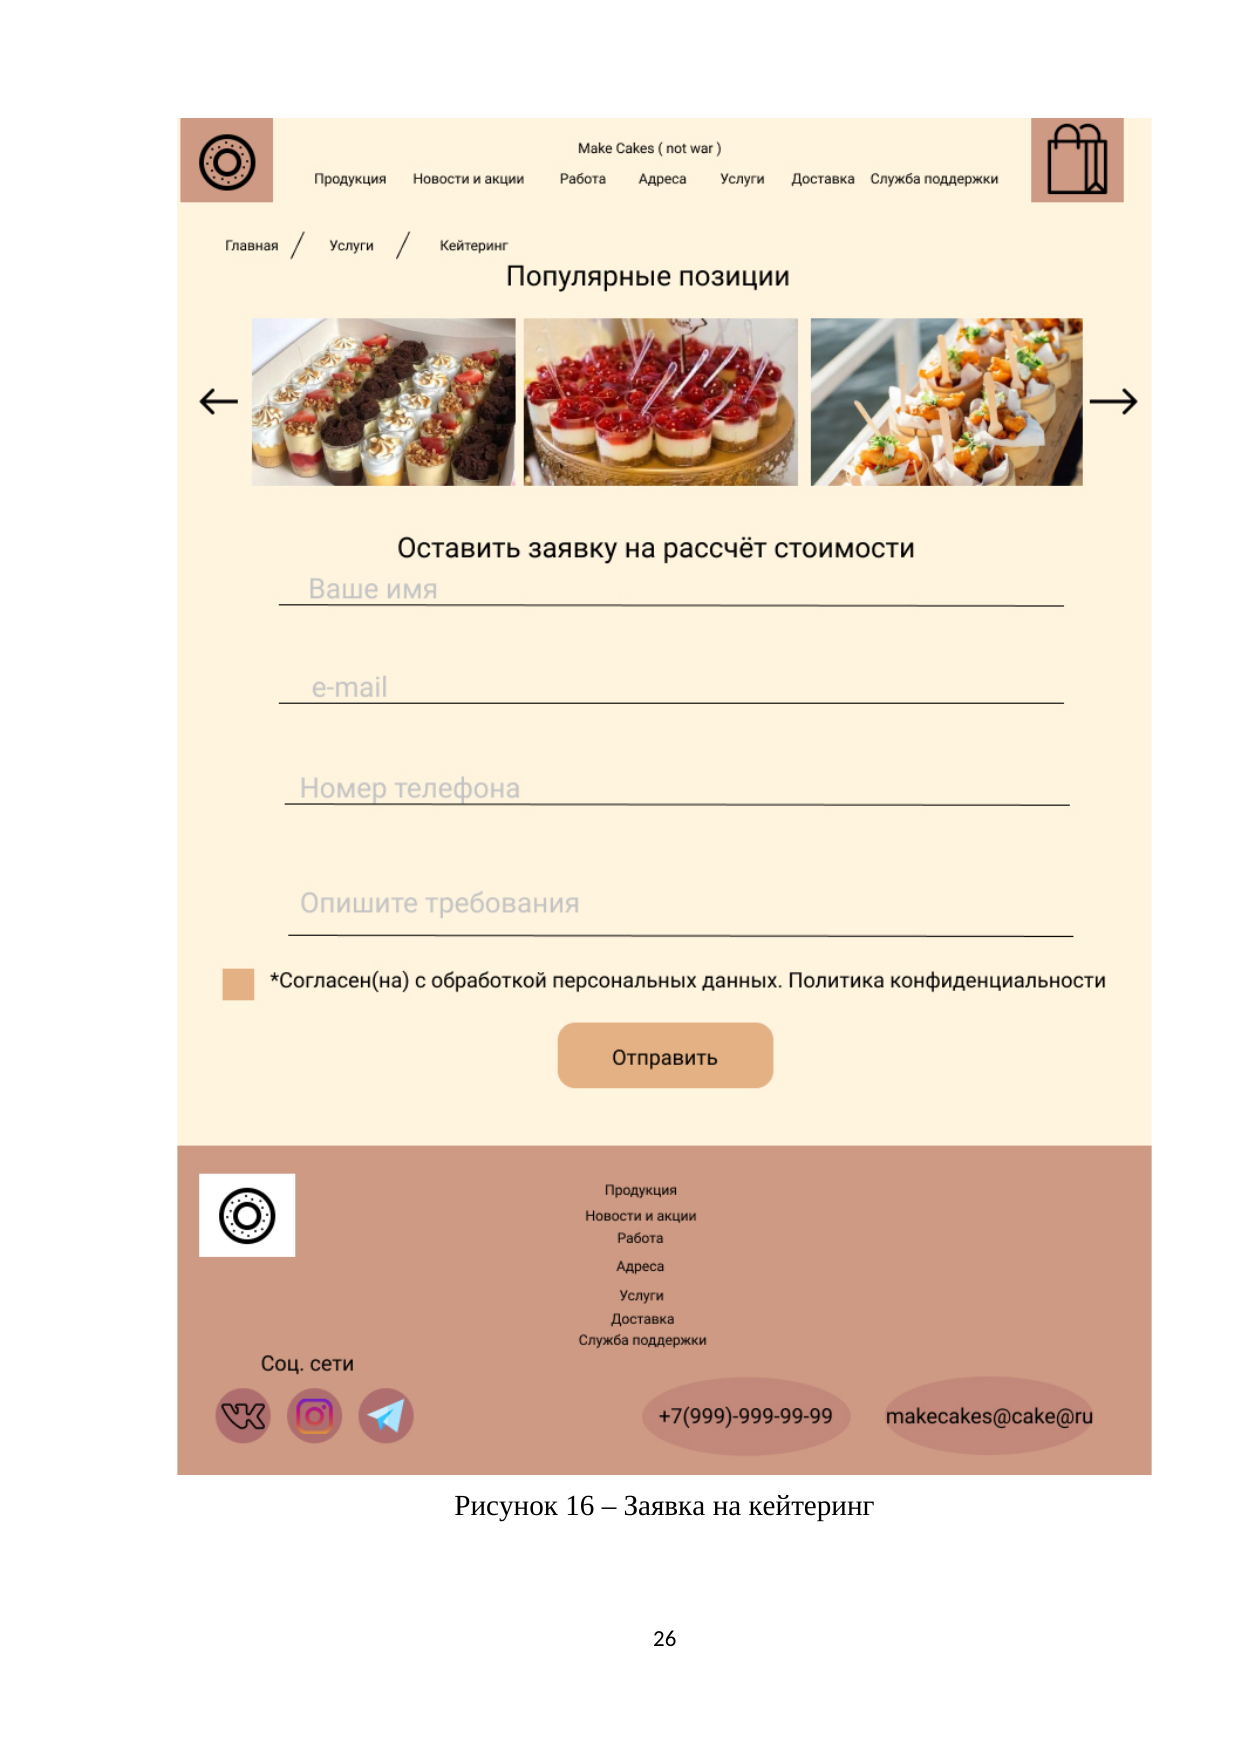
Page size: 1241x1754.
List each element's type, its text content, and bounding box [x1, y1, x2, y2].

list Рисунок 16 – Заявка на кейтеринг [177, 1488, 1152, 1522]
picture [177, 118, 1152, 1475]
